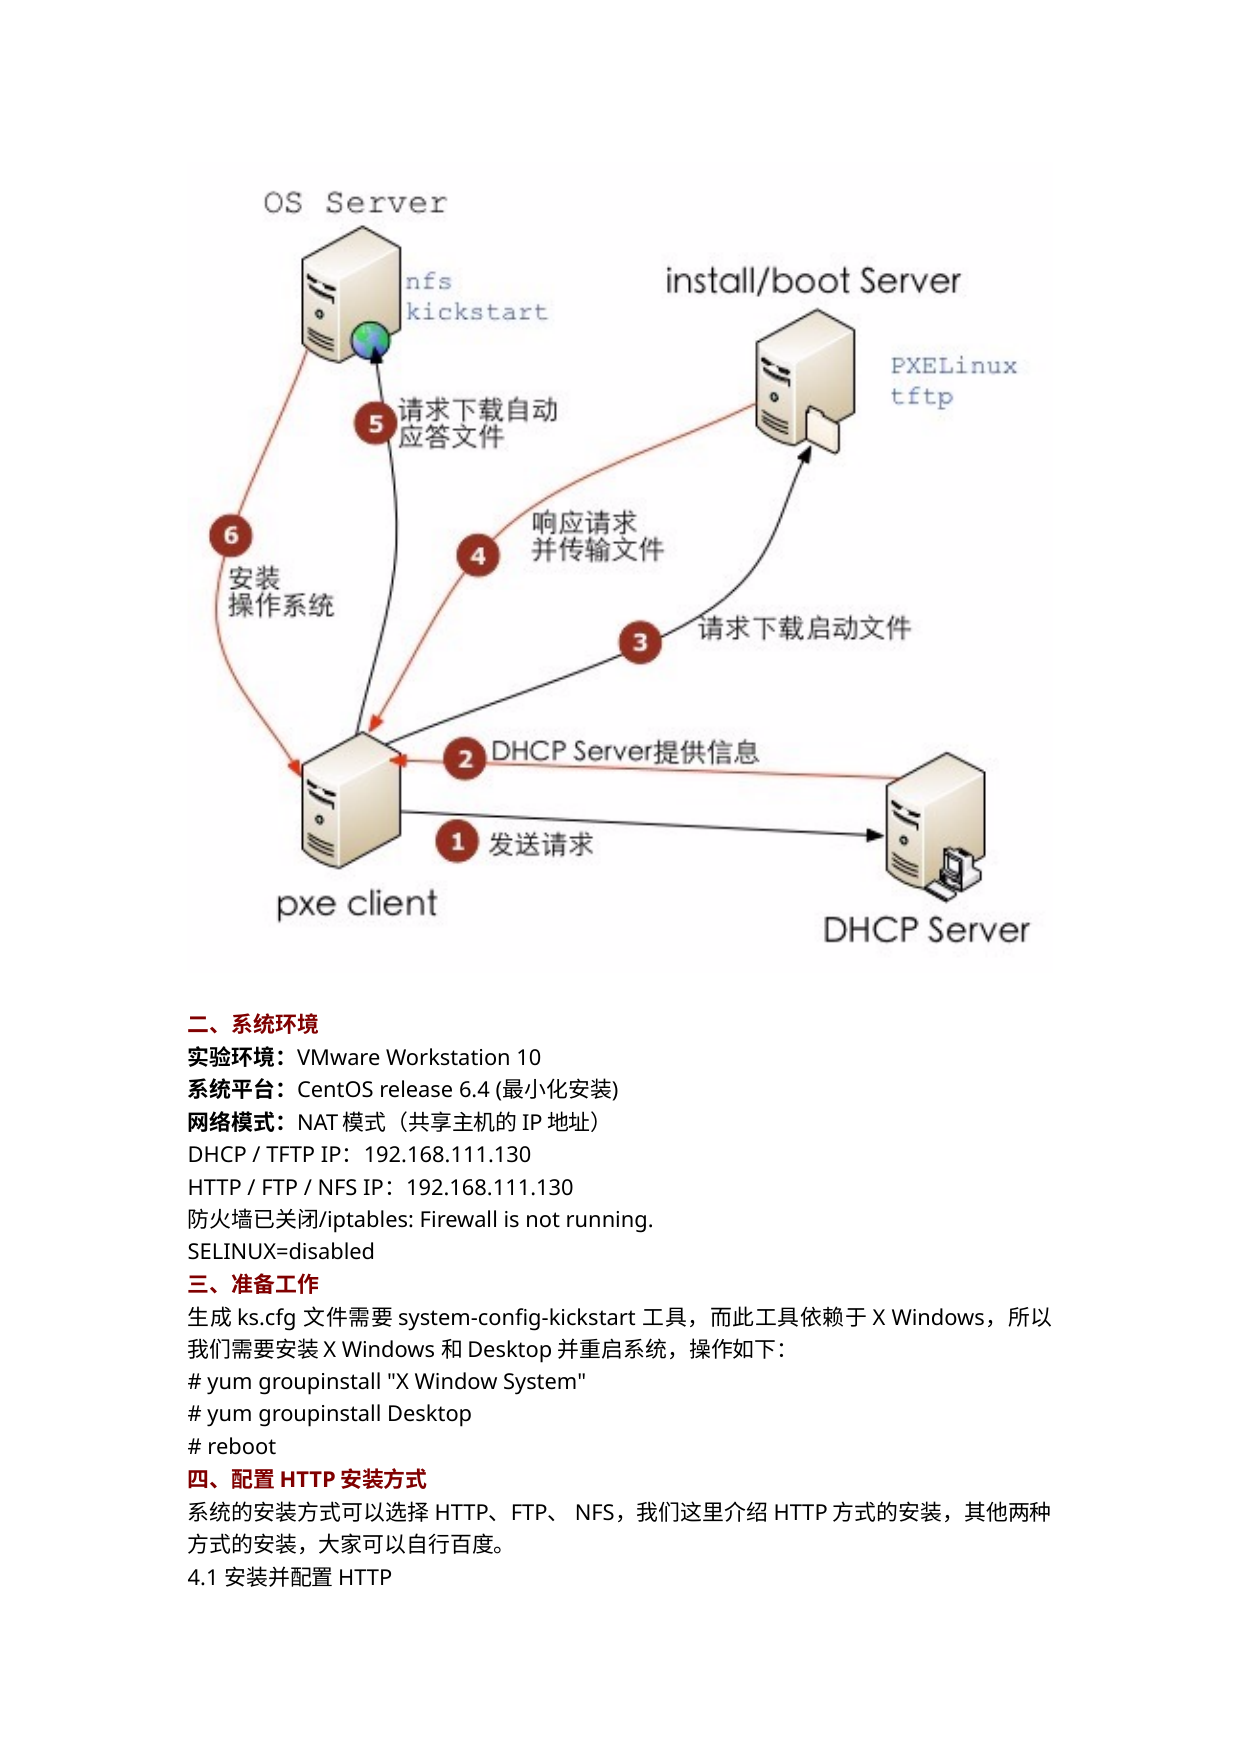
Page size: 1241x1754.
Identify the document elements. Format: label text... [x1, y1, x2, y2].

text 系统平台：CentOS release 6.4 (最小化安装) [187, 1072, 1053, 1104]
text 三、准备工作 [187, 1267, 1053, 1299]
text 二、系统环境 [187, 1007, 1053, 1039]
text 网络模式：NAT模式（共享主机的IP地址） [187, 1104, 1053, 1137]
text # reboot [187, 1429, 1053, 1462]
text 防火墙已关闭/iptables: Firewall is not running. [187, 1202, 1053, 1234]
text HTTP / FTP / NFS IP：192.168.111.130 [187, 1169, 1053, 1202]
picture [187, 162, 1053, 973]
text # yum groupinstall Desktop [187, 1397, 1053, 1429]
text 4.1 安装并配置HTTP [187, 1559, 1053, 1592]
text 实验环境：VMware Workstation 10 [187, 1039, 1053, 1072]
text # yum groupinstall "X Window System" [187, 1364, 1053, 1397]
text SELINUX=disabled [187, 1234, 1053, 1267]
text 系统的安装方式可以选择HTTP、FTP、 NFS，我们这里介绍HTTP方式的安装，其他两种方式的安装，大家可以自行百度。 [187, 1494, 1053, 1559]
text 生成ks.cfg 文件需要system-config-kickstart 工具，而此工具依赖于X Windows，所以我们需要安装X Windows 和Desktop 并重启系统，操作如下： [187, 1299, 1053, 1364]
text 四、配置HTTP安装方式 [187, 1462, 1053, 1494]
text DHCP / TFTP IP：192.168.111.130 [187, 1137, 1053, 1169]
